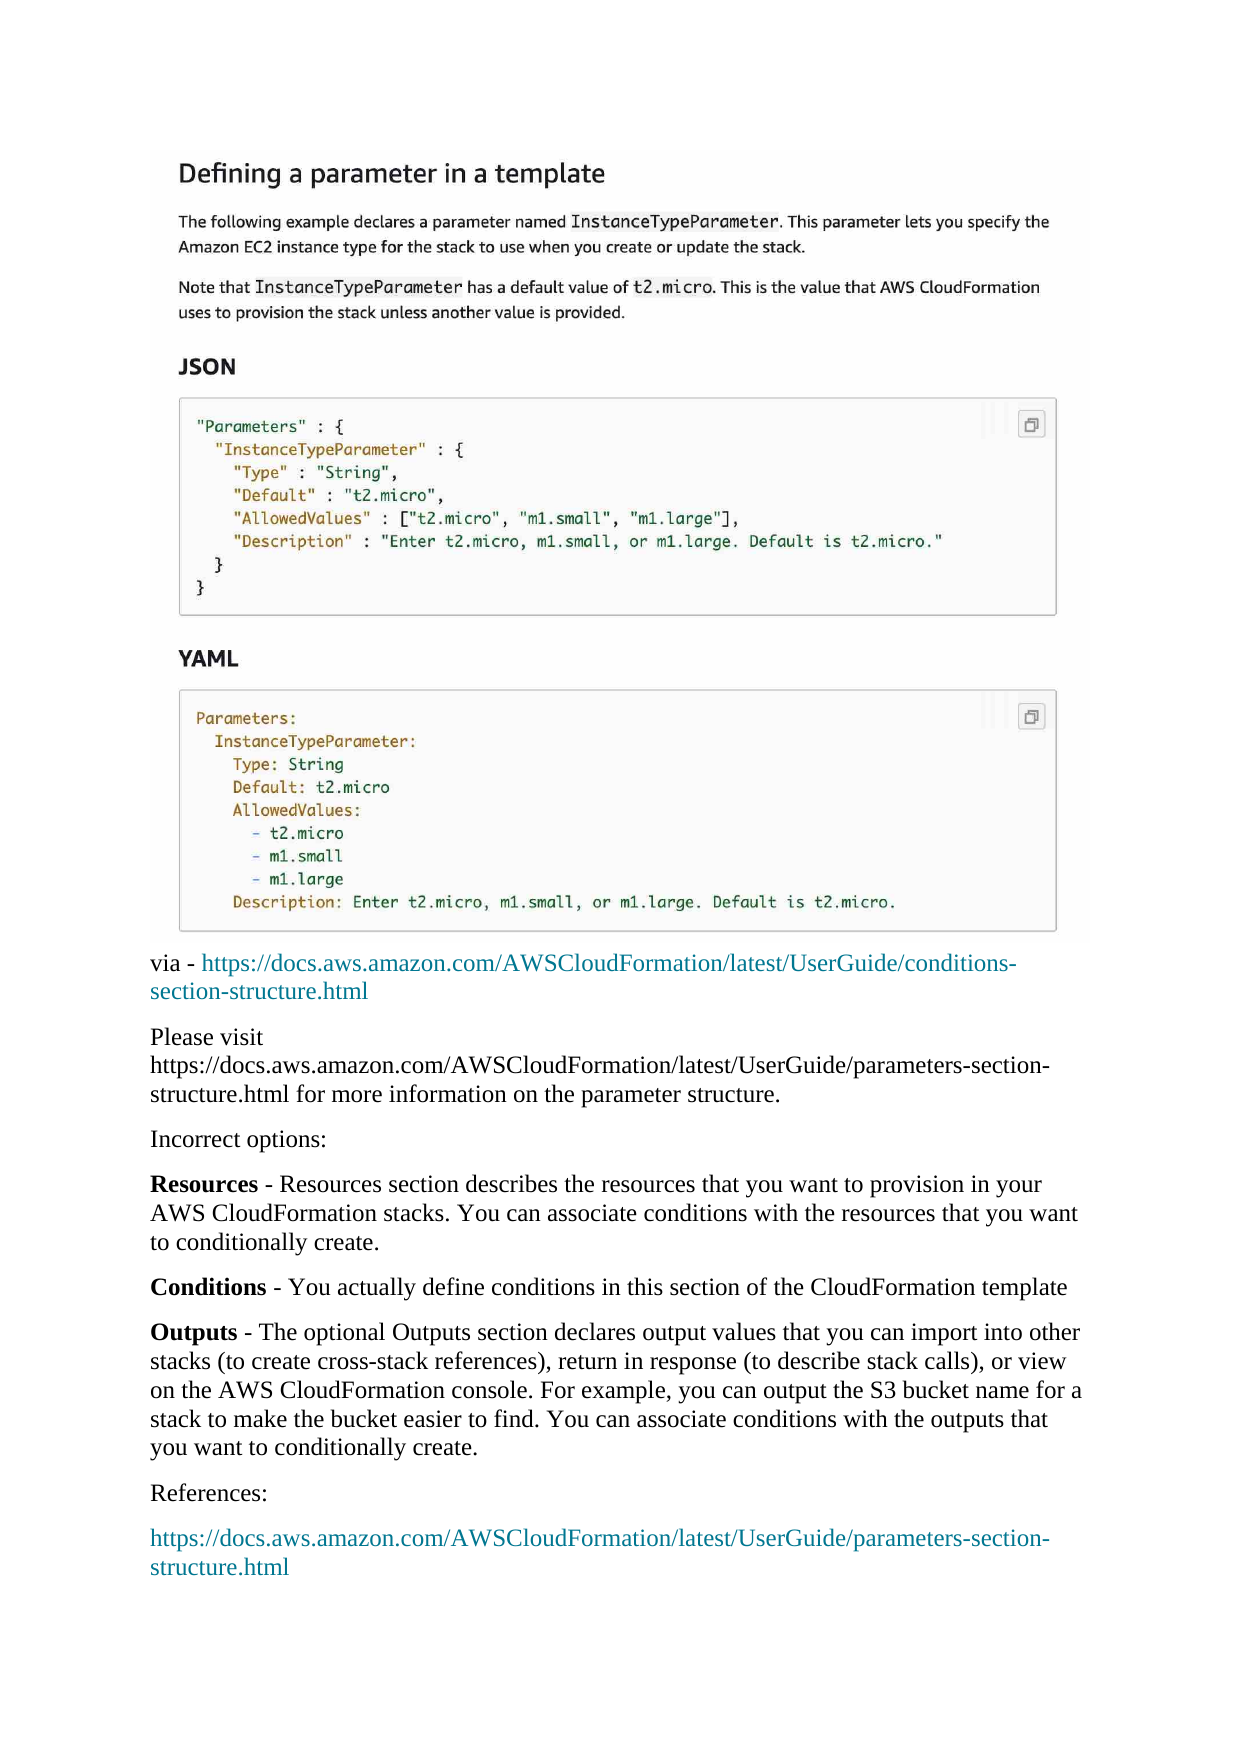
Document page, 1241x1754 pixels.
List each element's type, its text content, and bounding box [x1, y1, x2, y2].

text Please review this note for more details: via - https://docs.aws.amazon.com/AWSCloudFormation/latest/UserGuide/conditions-section-structure.html [150, 943, 1090, 1005]
picture [150, 150, 1091, 943]
text Outputs - The optional Outputs section declares output values that you can import into other stacks (to create cross-stack references), return in response (to describe stack calls), or view on the AWS CloudFormation console. For example, you can output the S3 bucket name for a stack to make the bucket easier to find. You can associate conditions with the outputs that you want to conditionally create. [150, 1317, 1090, 1461]
text https://docs.aws.amazon.com/AWSCloudFormation/latest/UserGuide/parameters-section-structure.html [150, 1523, 1090, 1580]
text Incorrect options: [150, 1124, 1090, 1153]
text Please visit https://docs.aws.amazon.com/AWSCloudFormation/latest/UserGuide/parameters-section-structure.html for more information on the parameter structure. [150, 1022, 1090, 1108]
text Resources - Resources section describes the resources that you want to provision in your AWS CloudFormation stacks. You can associate conditions with the resources that you want to conditionally create. [150, 1169, 1090, 1256]
text References: [150, 1478, 1090, 1506]
text Conditions - You actually define conditions in this section of the CloudFormation template [150, 1272, 1090, 1301]
